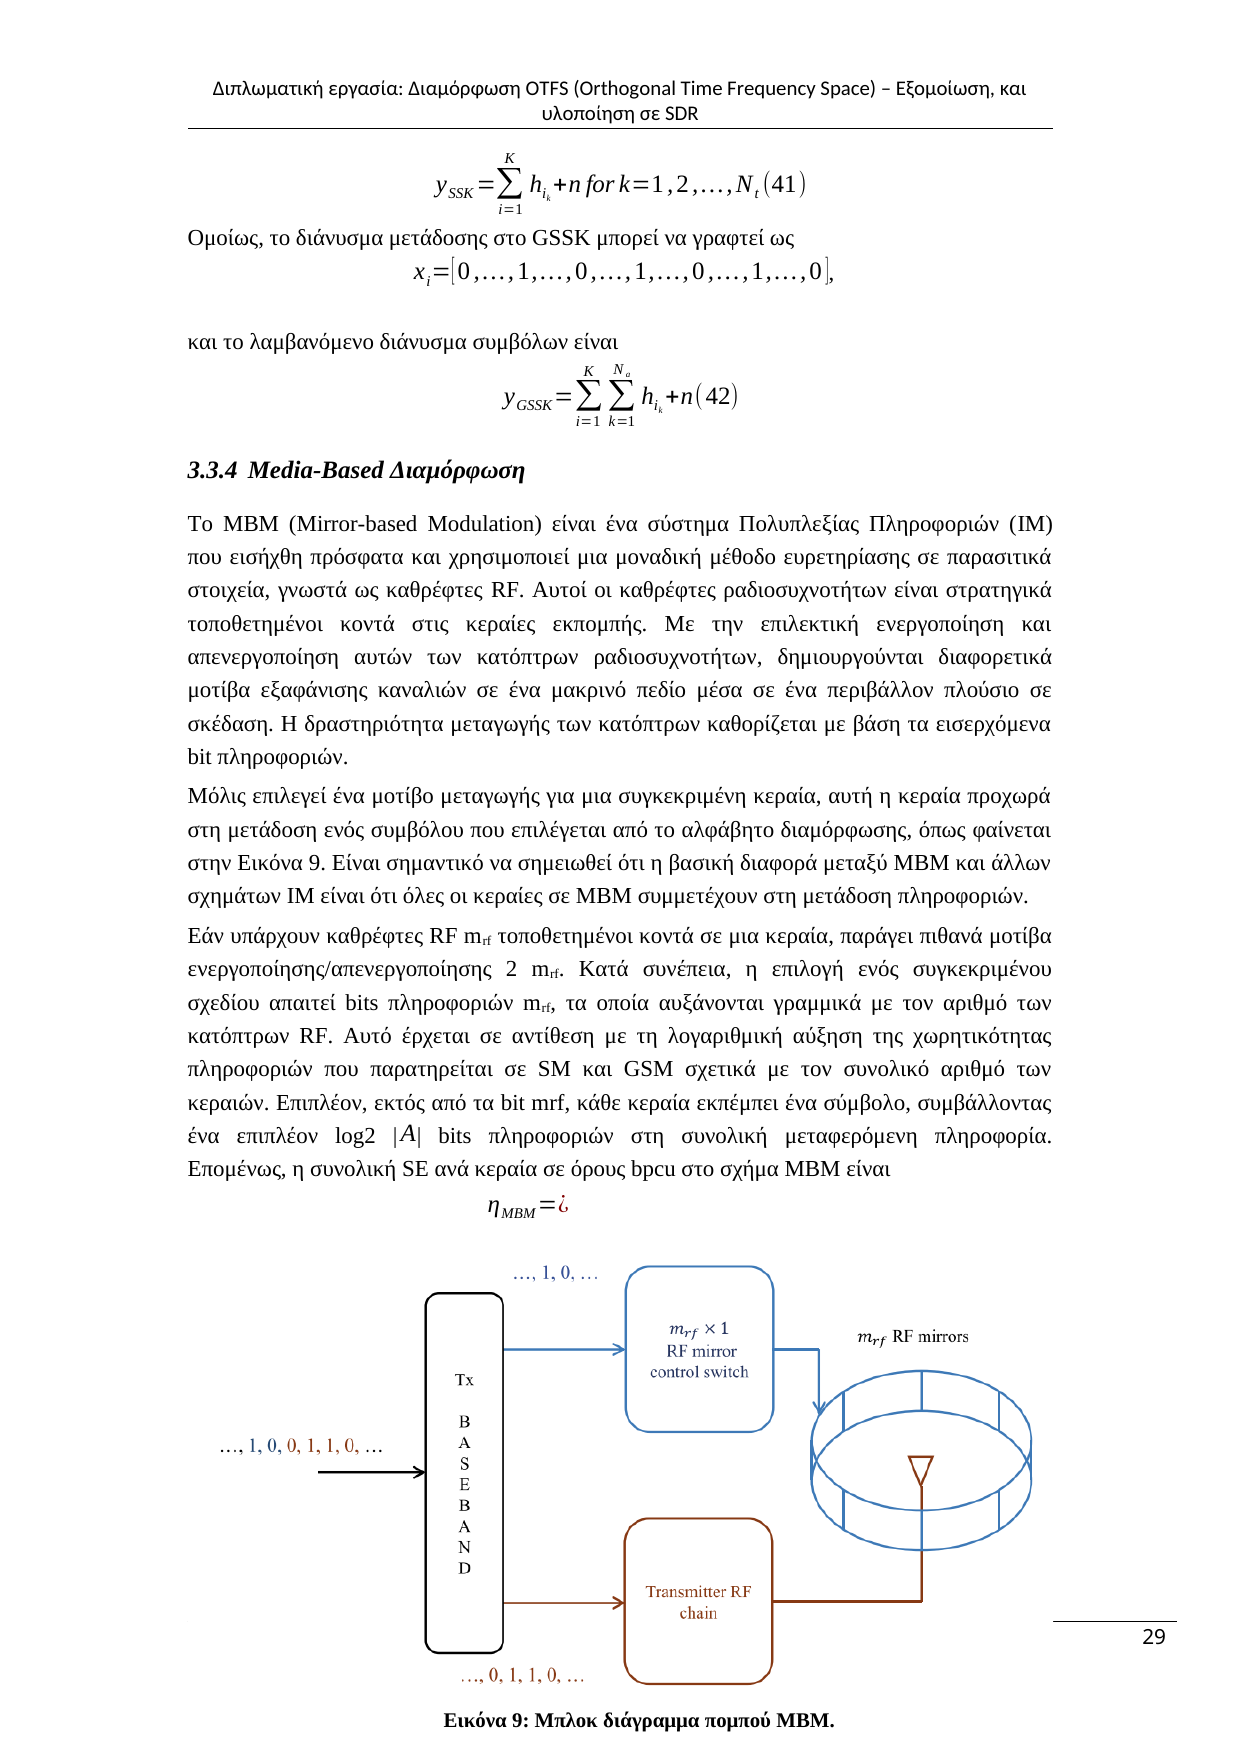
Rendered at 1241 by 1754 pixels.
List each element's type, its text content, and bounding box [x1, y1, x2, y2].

text , [337, 256, 1053, 289]
text Ομοίως, το διάνυσμα μετάδοσης στο GSSK μπορεί να γραφτεί ως [187, 223, 1053, 250]
text Εάν υπάρχουν καθρέφτες RF mrf τοποθετημένοι κοντά σε μια κεραία, παράγει πιθανά μοτίβα ενεργοποίησης/απενεργοποίησης 2 mrf. Κατά συνέπεια, η επιλογή ενός συγκεκριμένου σχεδίου απαιτεί bits πληροφοριών mrf, τα οποία αυξάνονται γραμμικά με τον αριθμό των κατόπτρων RF. Αυτό έρχεται σε αντίθεση με τη λογαριθμική αύξηση της χωρητικότητας πληροφοριών που παρατηρείται σε SM και GSM σχετικά με τον συνολικό αριθμό των κεραιών. Επιπλέον, εκτός από τα bit mrf, κάθε κεραία εκπέμπει ένα σύμβολο, συμβάλλοντας ένα επιπλέον log2 || bits πληροφοριών στη συνολική μεταφερόμενη πληροφορία. Επομένως, η συνολική SE ανά κεραία σε όρους bpcu στο σχήμα MBM είναι [187, 917, 1053, 1183]
text και το λαμβανόμενο διάνυσμα συμβόλων είναι [187, 328, 1053, 354]
picture [187, 1242, 1054, 1706]
subtitle Media-Based Διαμόρφωση [187, 455, 1058, 484]
text Μόλις επιλεγεί ένα μοτίβο μεταγωγής για μια συγκεκριμένη κεραία, αυτή η κεραία προχωρά στη μετάδοση ενός συμβόλου που επιλέγεται από το αλφάβητο διαμόρφωσης, όπως φαίνεται στην Εικόνα 9. Είναι σημαντικό να σημειωθεί ότι η βασική διαφορά μεταξύ MBM και άλλων σχημάτων IM είναι ότι όλες οι κεραίες σε MBM συμμετέχουν στη μετάδοση πληροφοριών. [187, 777, 1053, 911]
text Το MBM (Mirror-based Modulation) είναι ένα σύστημα Πολυπλεξίας Πληροφοριών (IM) που εισήχθη πρόσφατα και χρησιμοποιεί μια μοναδική μέθοδο ευρετηρίασης σε παρασιτικά στοιχεία, γνωστά ως καθρέφτες RF. Αυτοί οι καθρέφτες ραδιοσυχνοτήτων είναι στρατηγικά τοποθετημένοι κοντά στις κεραίες εκπομπής. Με την επιλεκτική ενεργοποίηση και απενεργοποίηση αυτών των κατόπτρων ραδιοσυχνοτήτων, δημιουργούνται διαφορετικά μοτίβα εξαφάνισης καναλιών σε ένα μακρινό πεδίο μέσα σε ένα περιβάλλον πλούσιο σε σκέδαση. Η δραστηριότητα μεταγωγής των κατόπτρων καθορίζεται με βάση τα εισερχόμενα bit πληροφοριών. [187, 504, 1053, 771]
